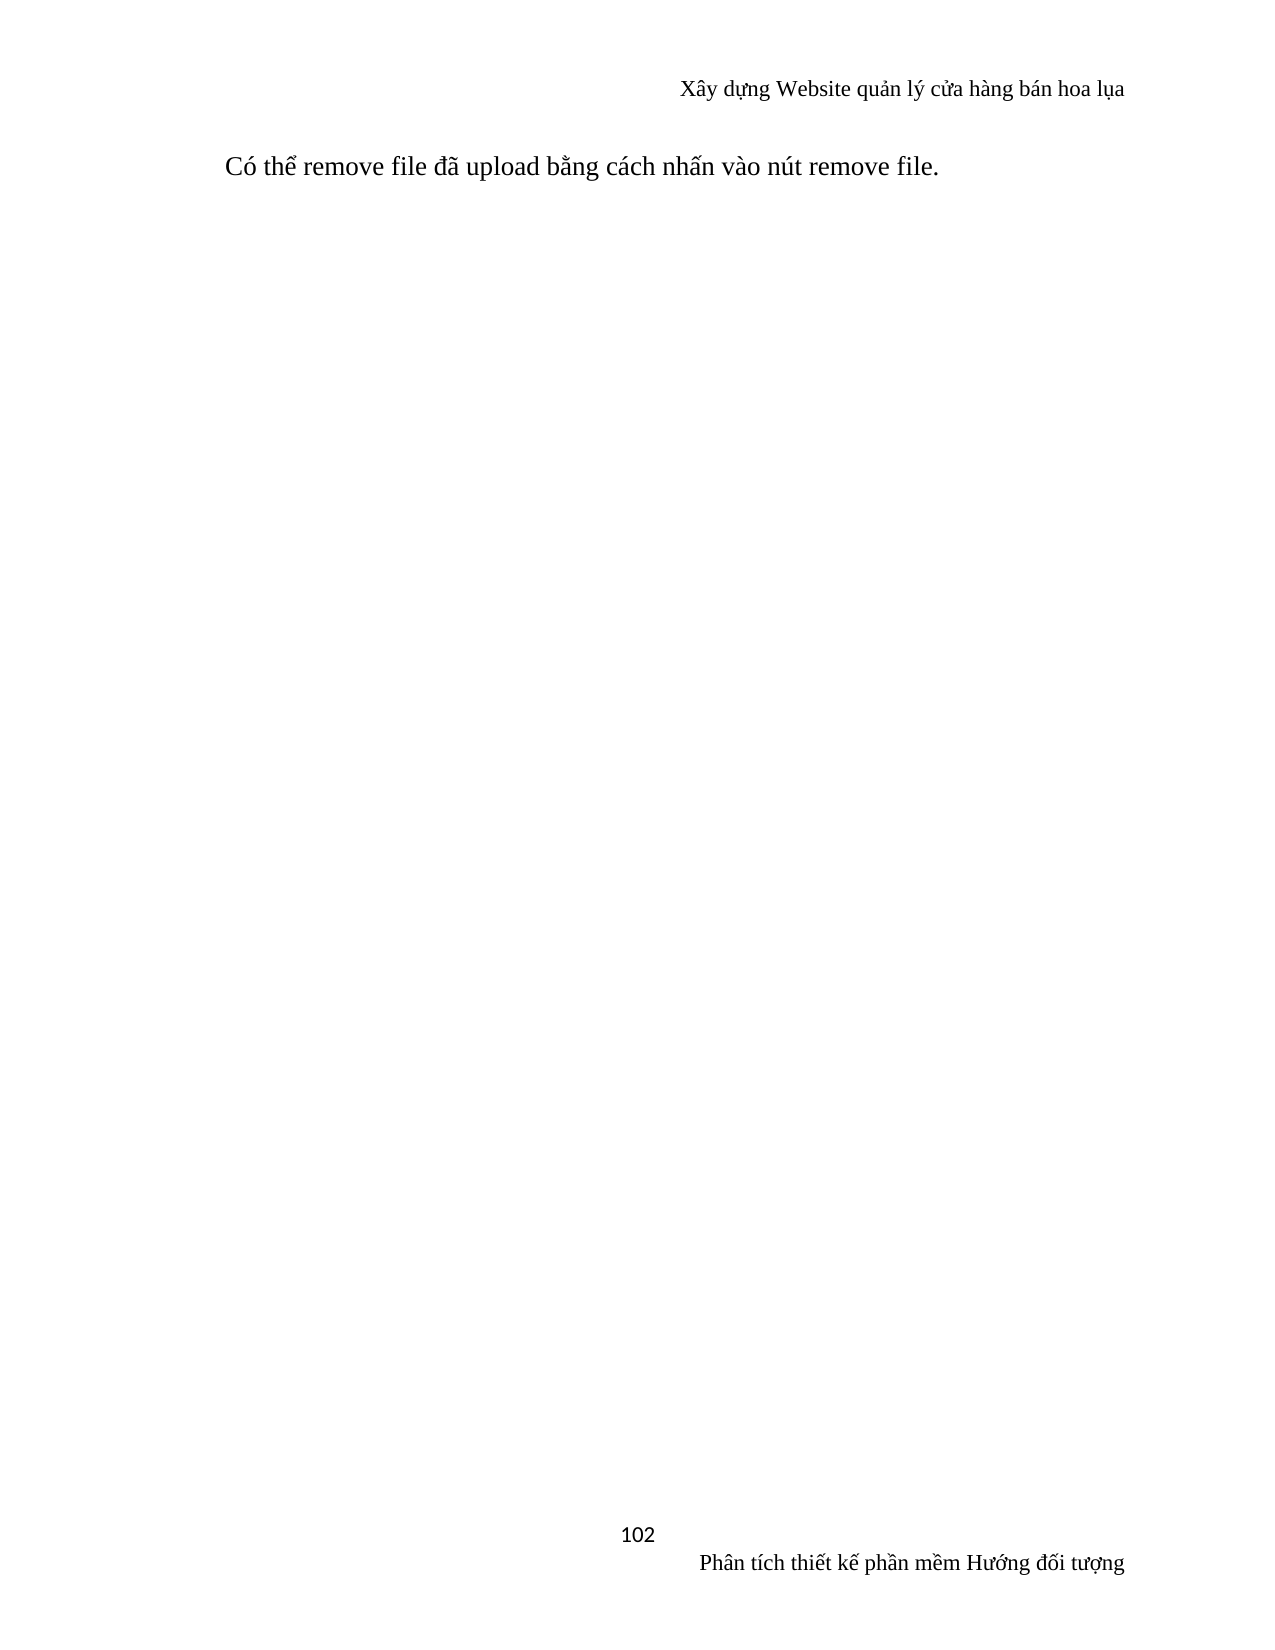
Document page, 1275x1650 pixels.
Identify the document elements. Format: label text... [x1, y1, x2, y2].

list Có thể remove file đã upload bằng cách nhấn vào nút remove file. [187, 150, 1125, 181]
